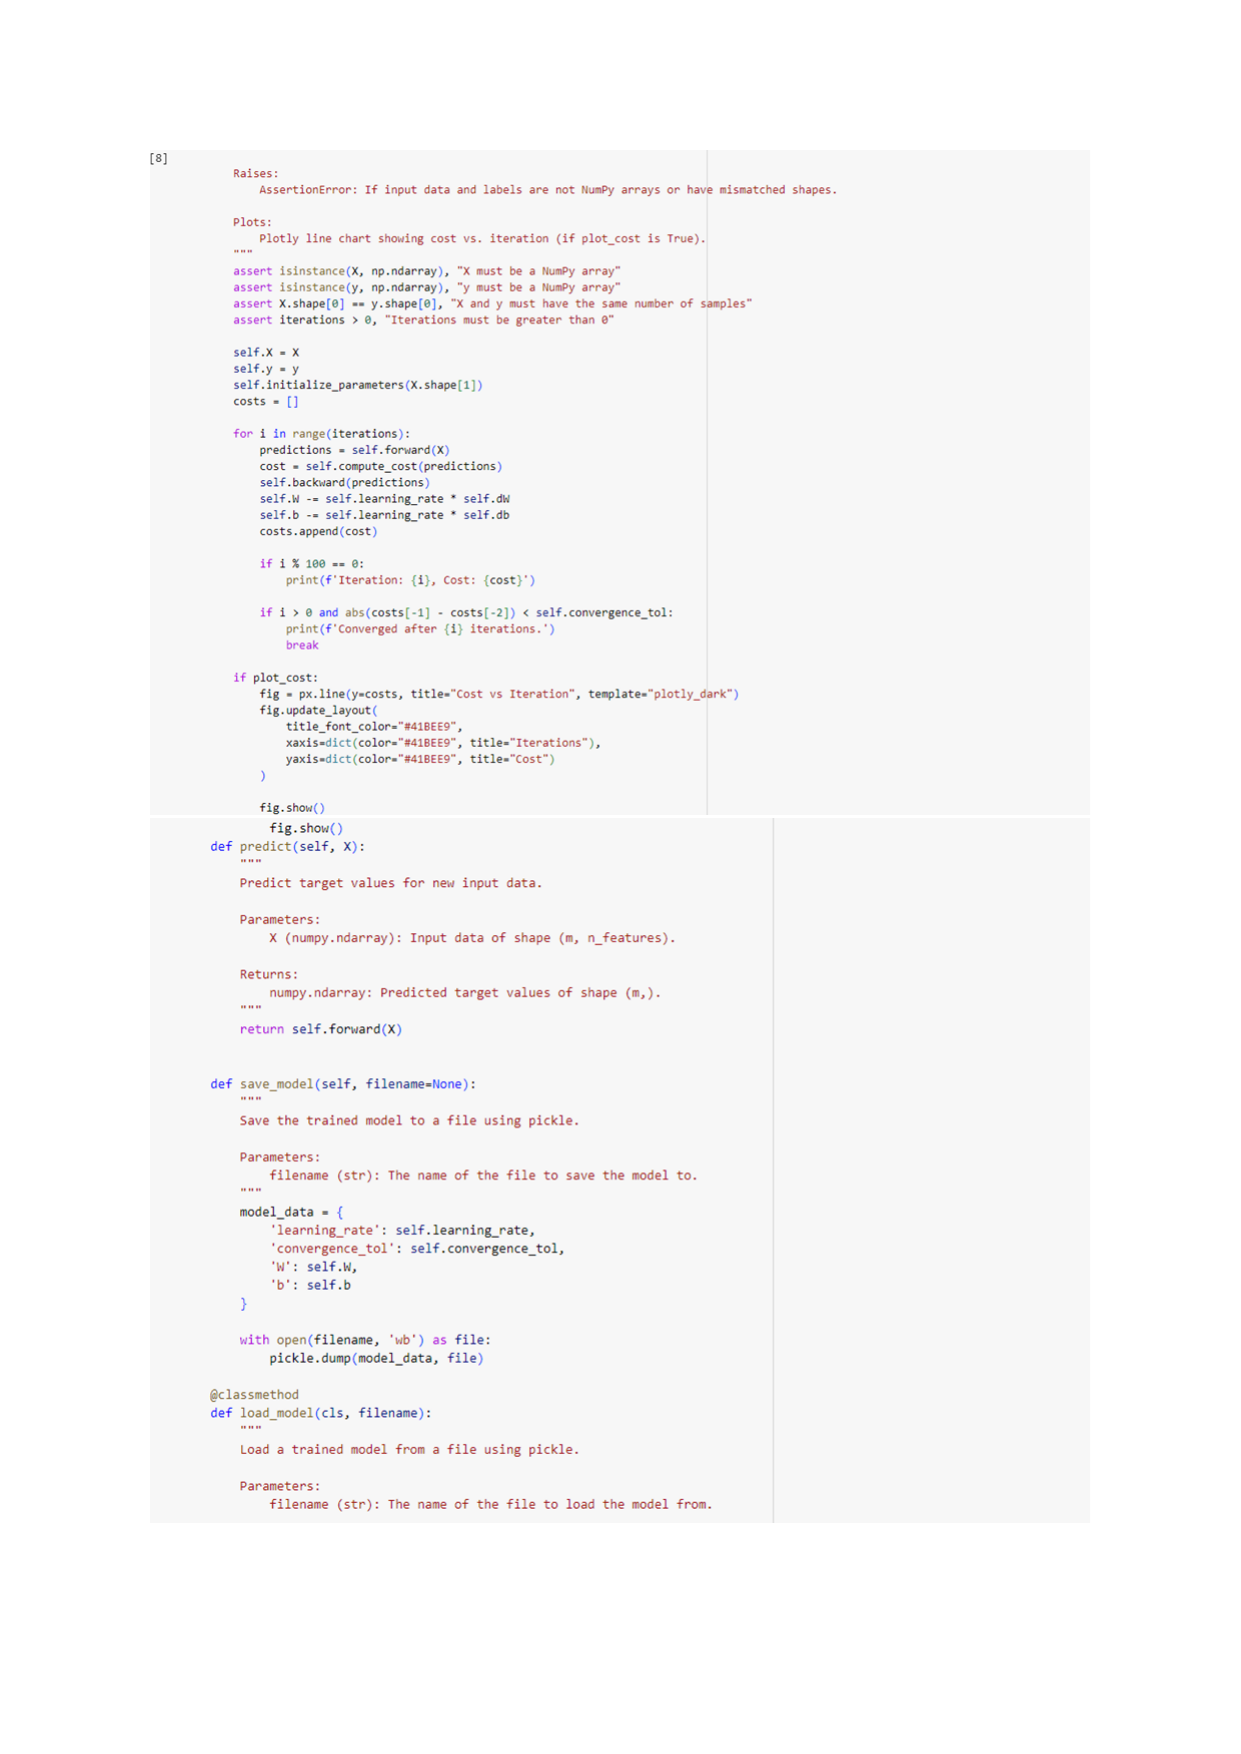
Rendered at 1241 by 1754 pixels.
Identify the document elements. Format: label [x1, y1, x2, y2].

picture [150, 150, 1091, 815]
picture [150, 818, 1091, 1523]
